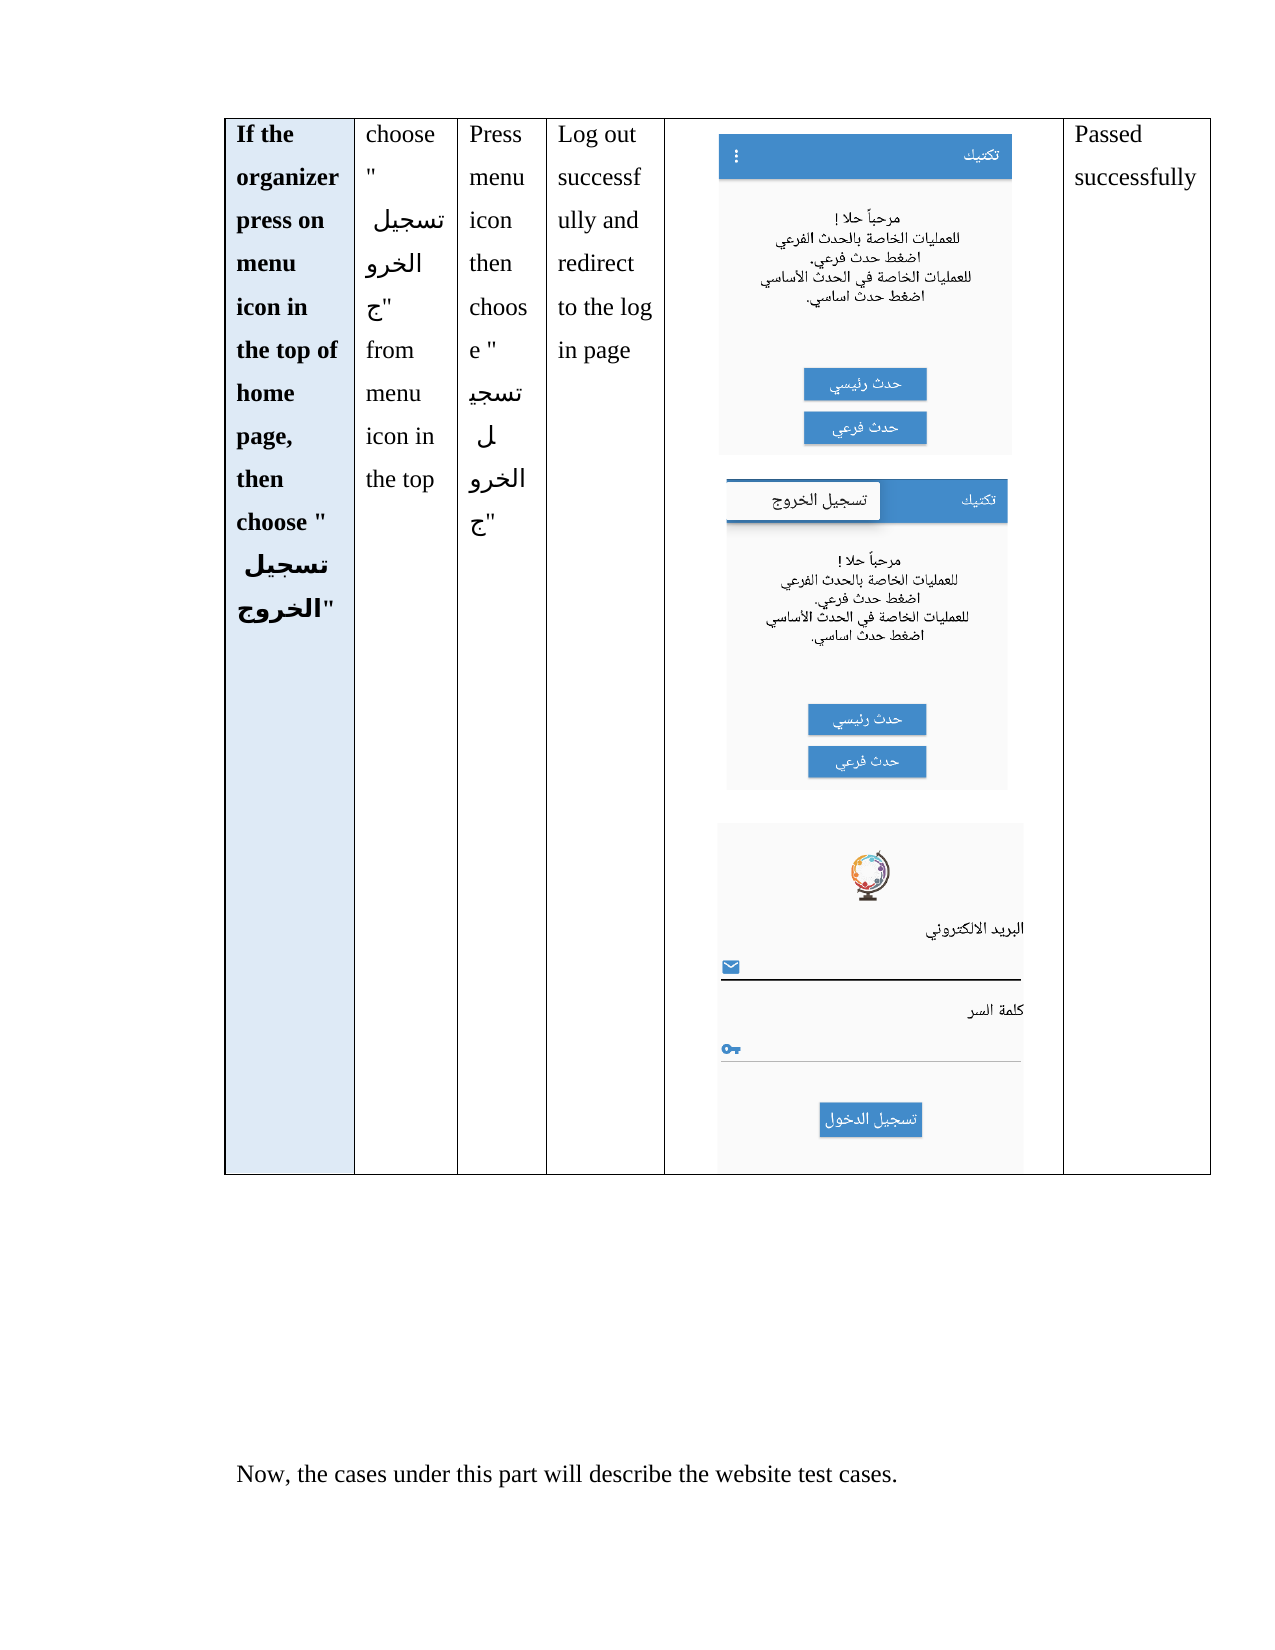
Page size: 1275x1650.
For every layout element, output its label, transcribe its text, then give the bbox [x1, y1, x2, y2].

table_cell choose "تسجيل الخروج" from menu icon in the top [355, 119, 457, 1173]
table_cell If the organizer press on menu icon in the top of home page, then choose "تسجيل الخروج" [226, 119, 354, 1173]
table_cell Press menu icon then choose "تسجيل الخروج" [458, 119, 546, 1173]
picture [717, 823, 1024, 1174]
table_cell [665, 119, 1063, 1173]
picture [718, 134, 1012, 455]
text Now, the cases under this part will describe the website test cases. [236, 1459, 1186, 1488]
picture [726, 479, 1008, 790]
table_cell Log out successfully and redirect to the log in page [547, 119, 664, 1173]
table_cell Passed successfully [1064, 119, 1210, 1173]
